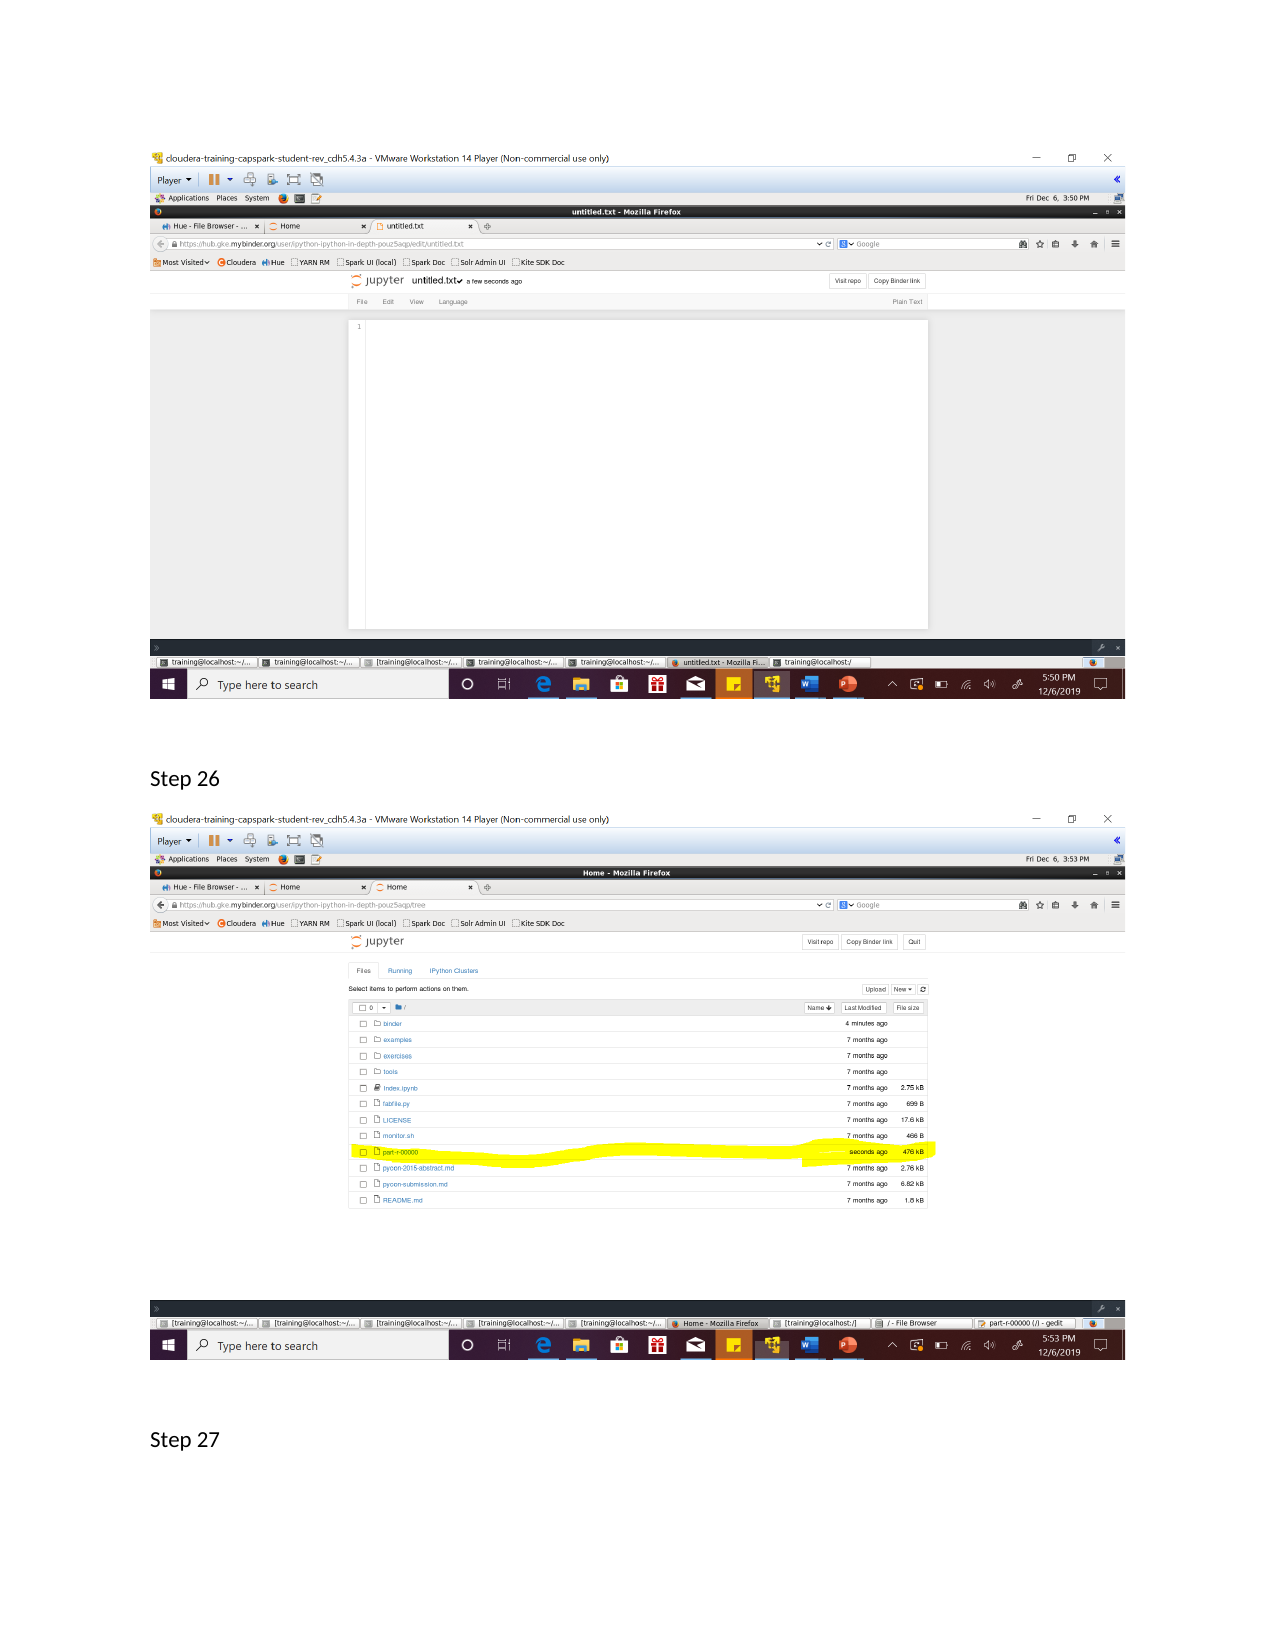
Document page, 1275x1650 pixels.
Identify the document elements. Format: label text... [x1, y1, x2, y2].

text Step 27 [150, 1425, 1125, 1453]
text Step 26 [150, 764, 1125, 792]
picture [150, 811, 1125, 1360]
picture [150, 150, 1125, 699]
